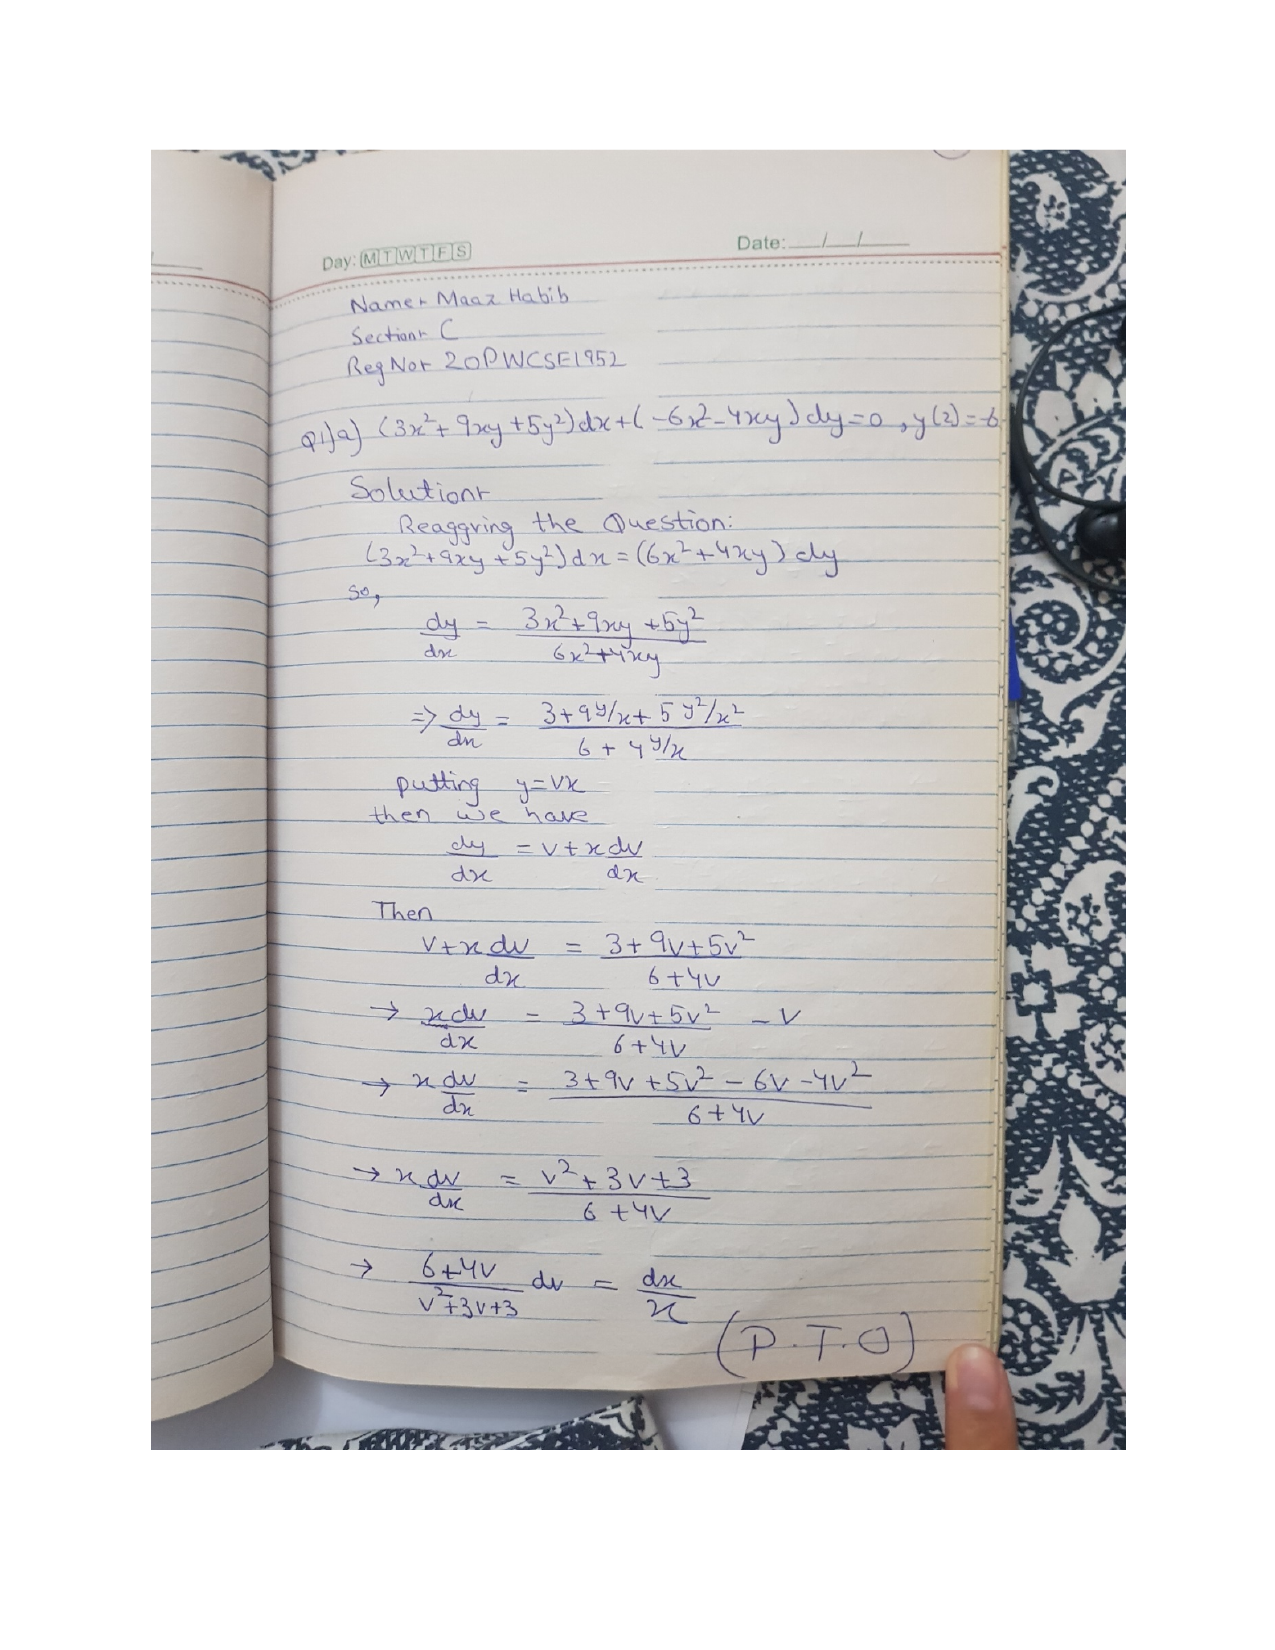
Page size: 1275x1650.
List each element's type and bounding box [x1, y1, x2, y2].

picture [152, 151, 1126, 1448]
